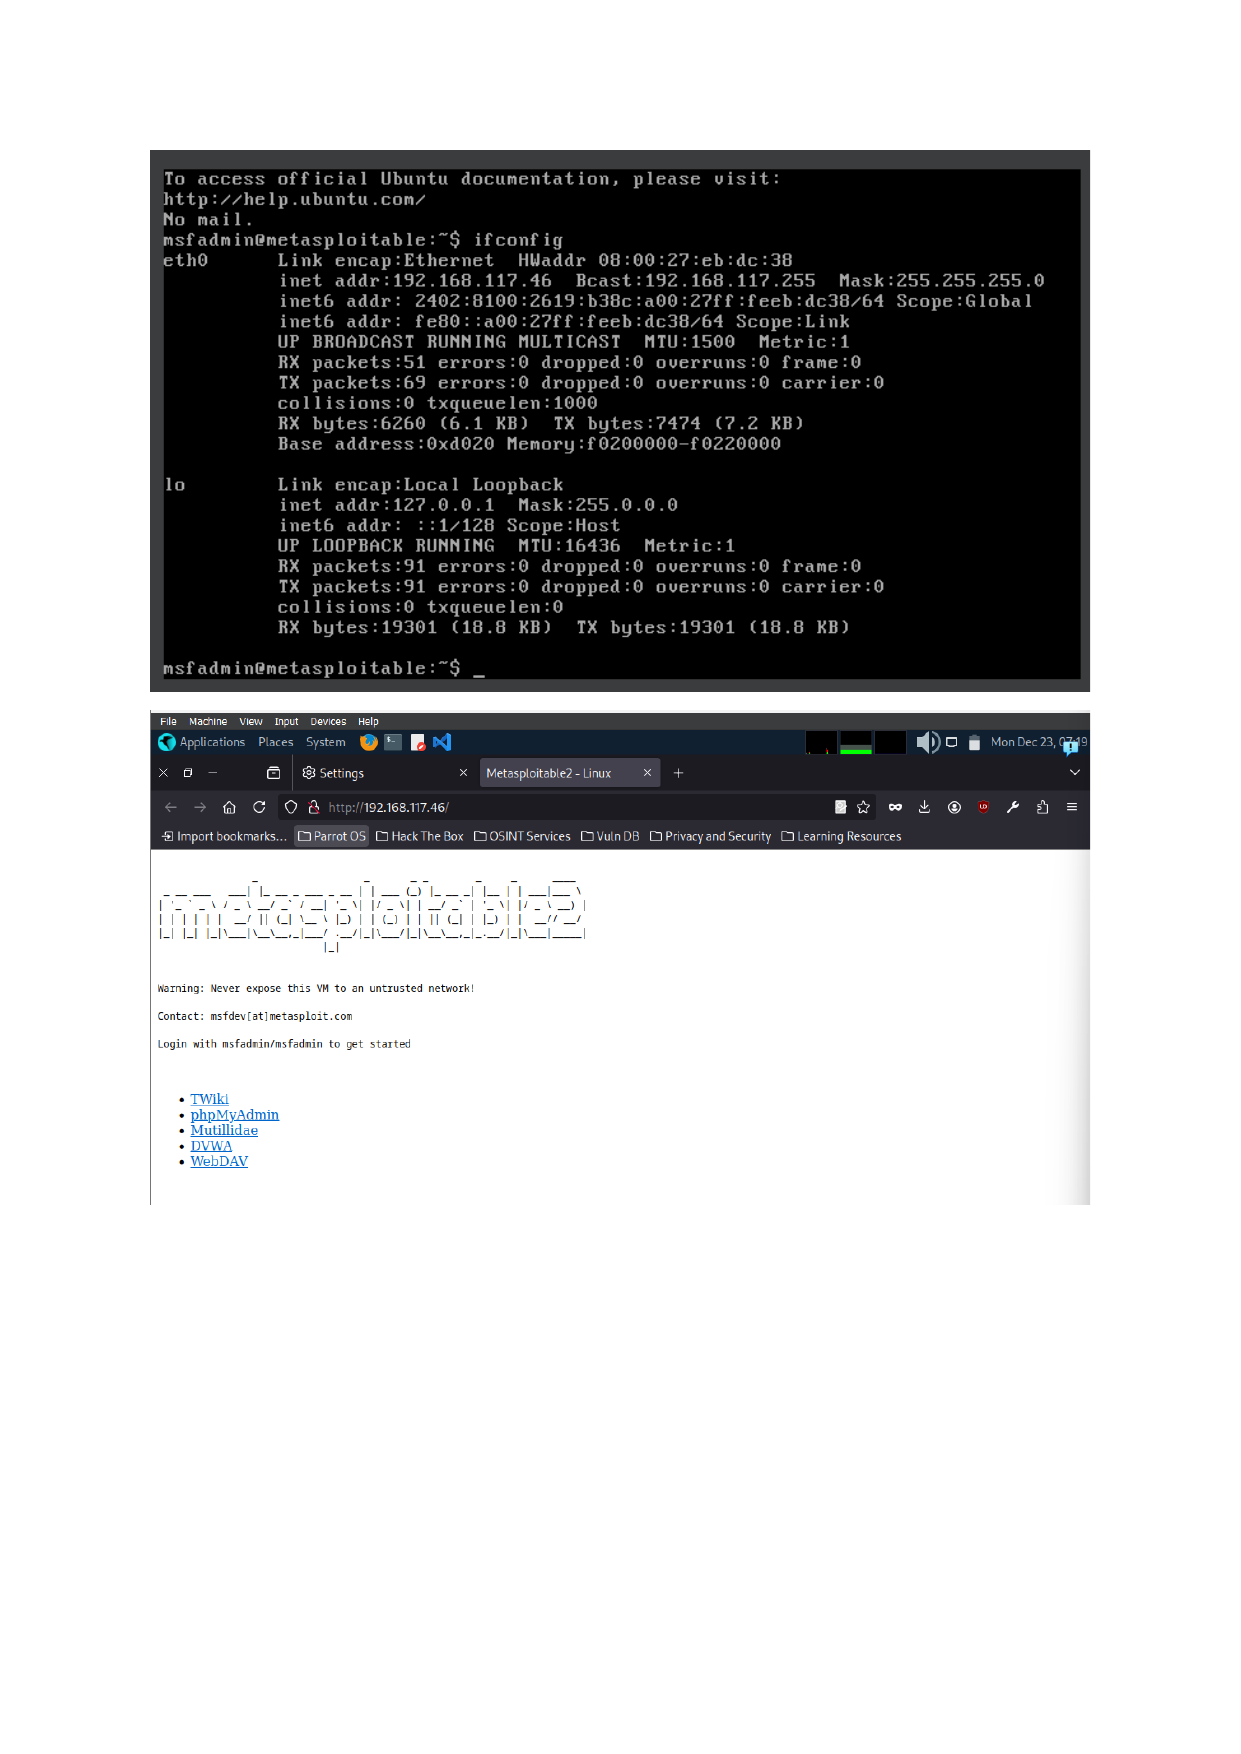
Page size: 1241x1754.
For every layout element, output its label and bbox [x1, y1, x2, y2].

picture [150, 710, 1091, 1205]
picture [150, 150, 1091, 692]
